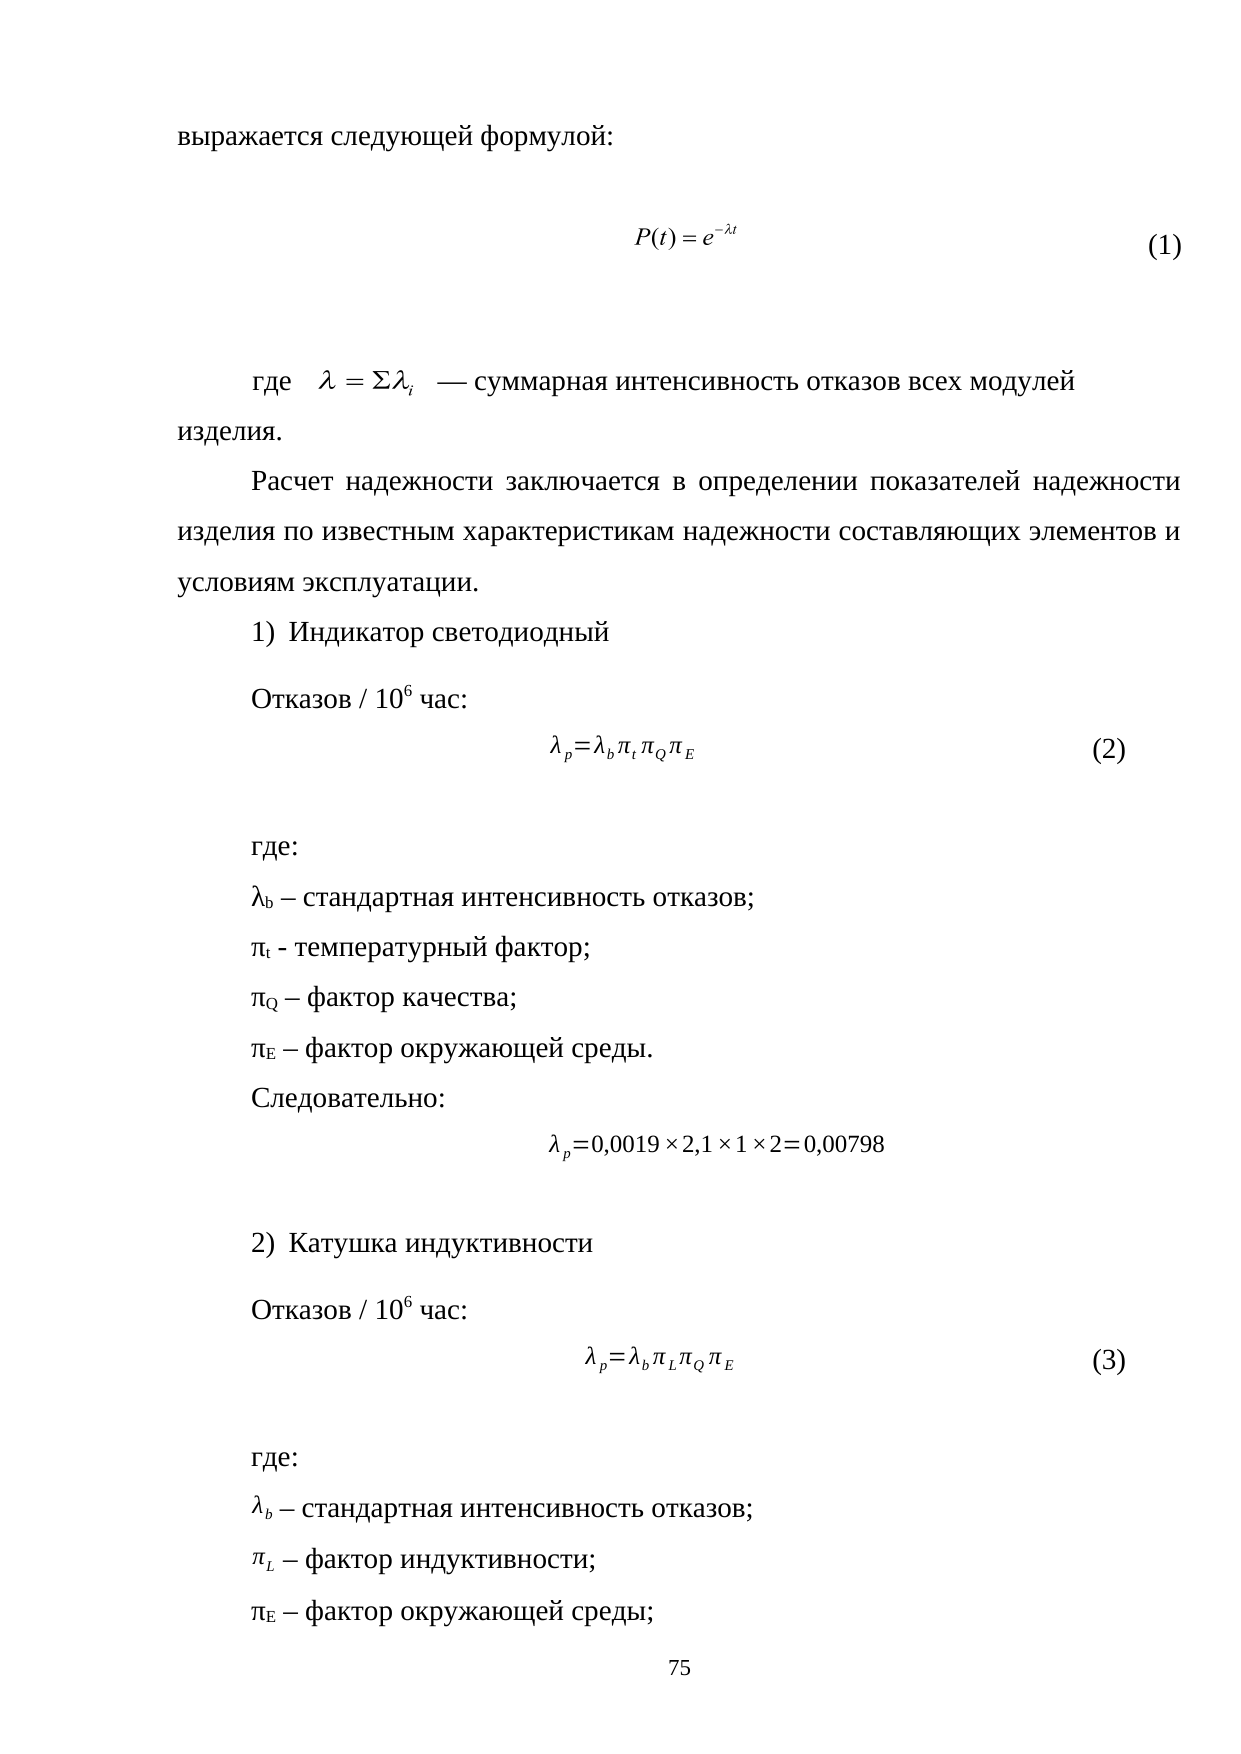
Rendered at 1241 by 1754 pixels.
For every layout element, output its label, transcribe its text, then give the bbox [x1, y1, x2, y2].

text πt - температурный фактор; [251, 929, 1182, 963]
list Катушка индуктивности [251, 1225, 1182, 1259]
text – фактор индуктивности; [251, 1541, 1182, 1576]
table_header (2) [1067, 731, 1151, 778]
text πE – фактор окружающей среды; [251, 1593, 1182, 1626]
text где — суммарная интенсивность отказов всех модулей изделия. [177, 363, 1182, 446]
list Индикатор светодиодный [251, 614, 1182, 648]
table_header [177, 1343, 1067, 1389]
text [177, 118, 1182, 152]
text – стандартная интенсивность отказов; [251, 1490, 1182, 1524]
text Отказов / 106 час: [251, 681, 1182, 715]
text πE – фактор окружающей среды. [251, 1030, 1182, 1063]
text где: [251, 1439, 1182, 1473]
text где: [251, 828, 1182, 862]
picture [630, 218, 742, 255]
text πQ – фактор качества; [251, 979, 1182, 1013]
picture [313, 363, 419, 402]
table_header (3) [1067, 1343, 1151, 1389]
text Отказов / 106 час: [251, 1292, 1182, 1326]
table_header [177, 731, 1067, 778]
text (1) [177, 219, 1182, 261]
text Следовательно: [251, 1080, 1182, 1113]
text λb – стандартная интенсивность отказов; [251, 879, 1182, 912]
list Расчет надежности заключается в определении показателей надежности изделия по известным характеристикам надежности составляющих элементов и условиям эксплуатации. [177, 463, 1182, 597]
